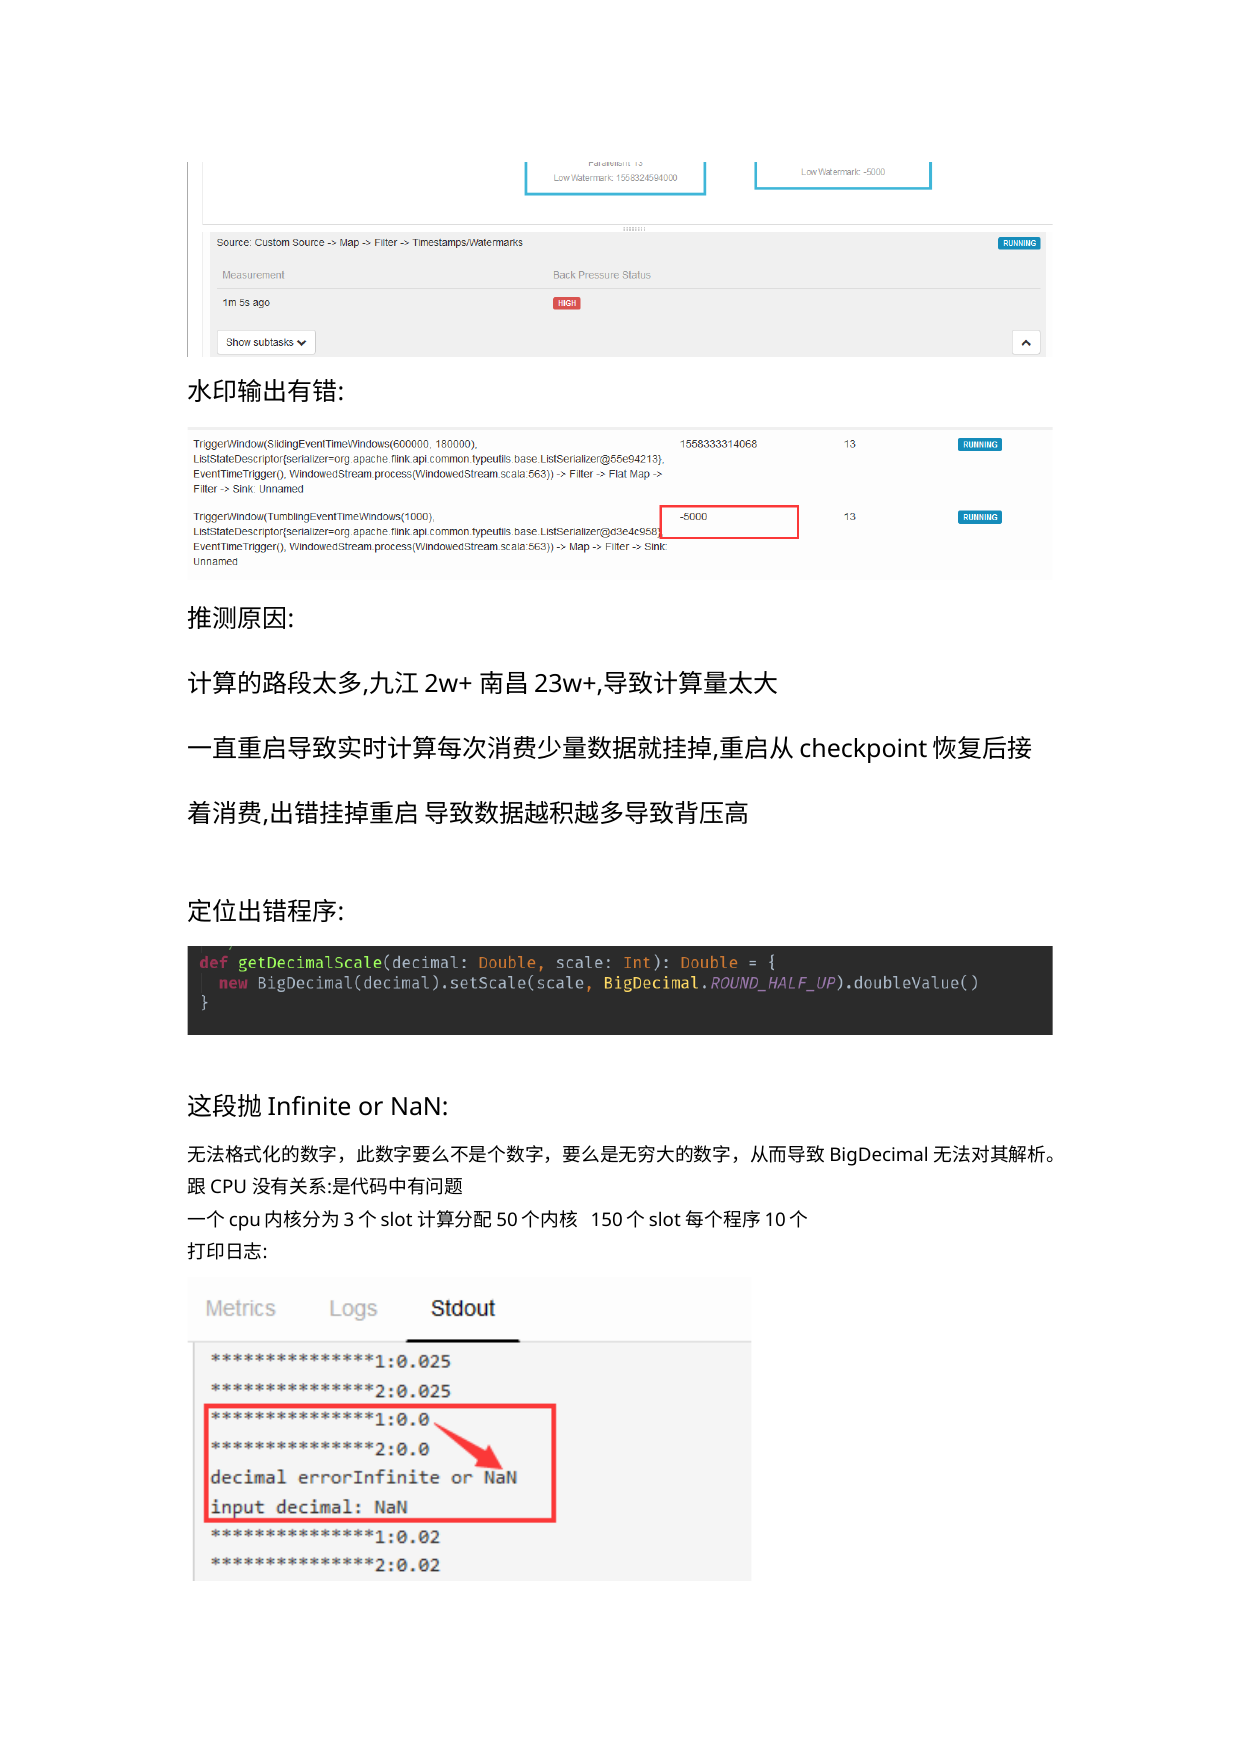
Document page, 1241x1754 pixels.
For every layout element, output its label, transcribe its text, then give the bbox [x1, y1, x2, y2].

text 无法格式化的数字，此数字要么不是个数字，要么是无穷大的数字，从而导致 BigDecimal 无法对其解析。 [187, 1137, 1053, 1169]
text 一个cpu内核分为3个slot 计算分配 50个内核 150个slot 每个程序10个 [187, 1202, 1053, 1234]
text 水印输出有错: [187, 357, 1053, 422]
picture [187, 946, 1053, 1035]
picture [187, 162, 1053, 357]
picture [187, 427, 1053, 580]
text 计算的路段太多,九江2w+ 南昌23w+,导致计算量太大 [187, 649, 1053, 714]
picture [187, 1277, 752, 1581]
text 定位出错程序: [187, 877, 1053, 942]
text 推测原因: [187, 584, 1053, 649]
text 跟CPU 没有关系:是代码中有问题 [187, 1169, 1053, 1202]
text 这段抛Infinite or NaN: [187, 1072, 1053, 1137]
text 打印日志: [187, 1234, 1053, 1267]
text 一直重启导致实时计算每次消费少量数据就挂掉,重启从checkpoint恢复后接着消费,出错挂掉重启 导致数据越积越多导致背压高 [187, 714, 1053, 844]
